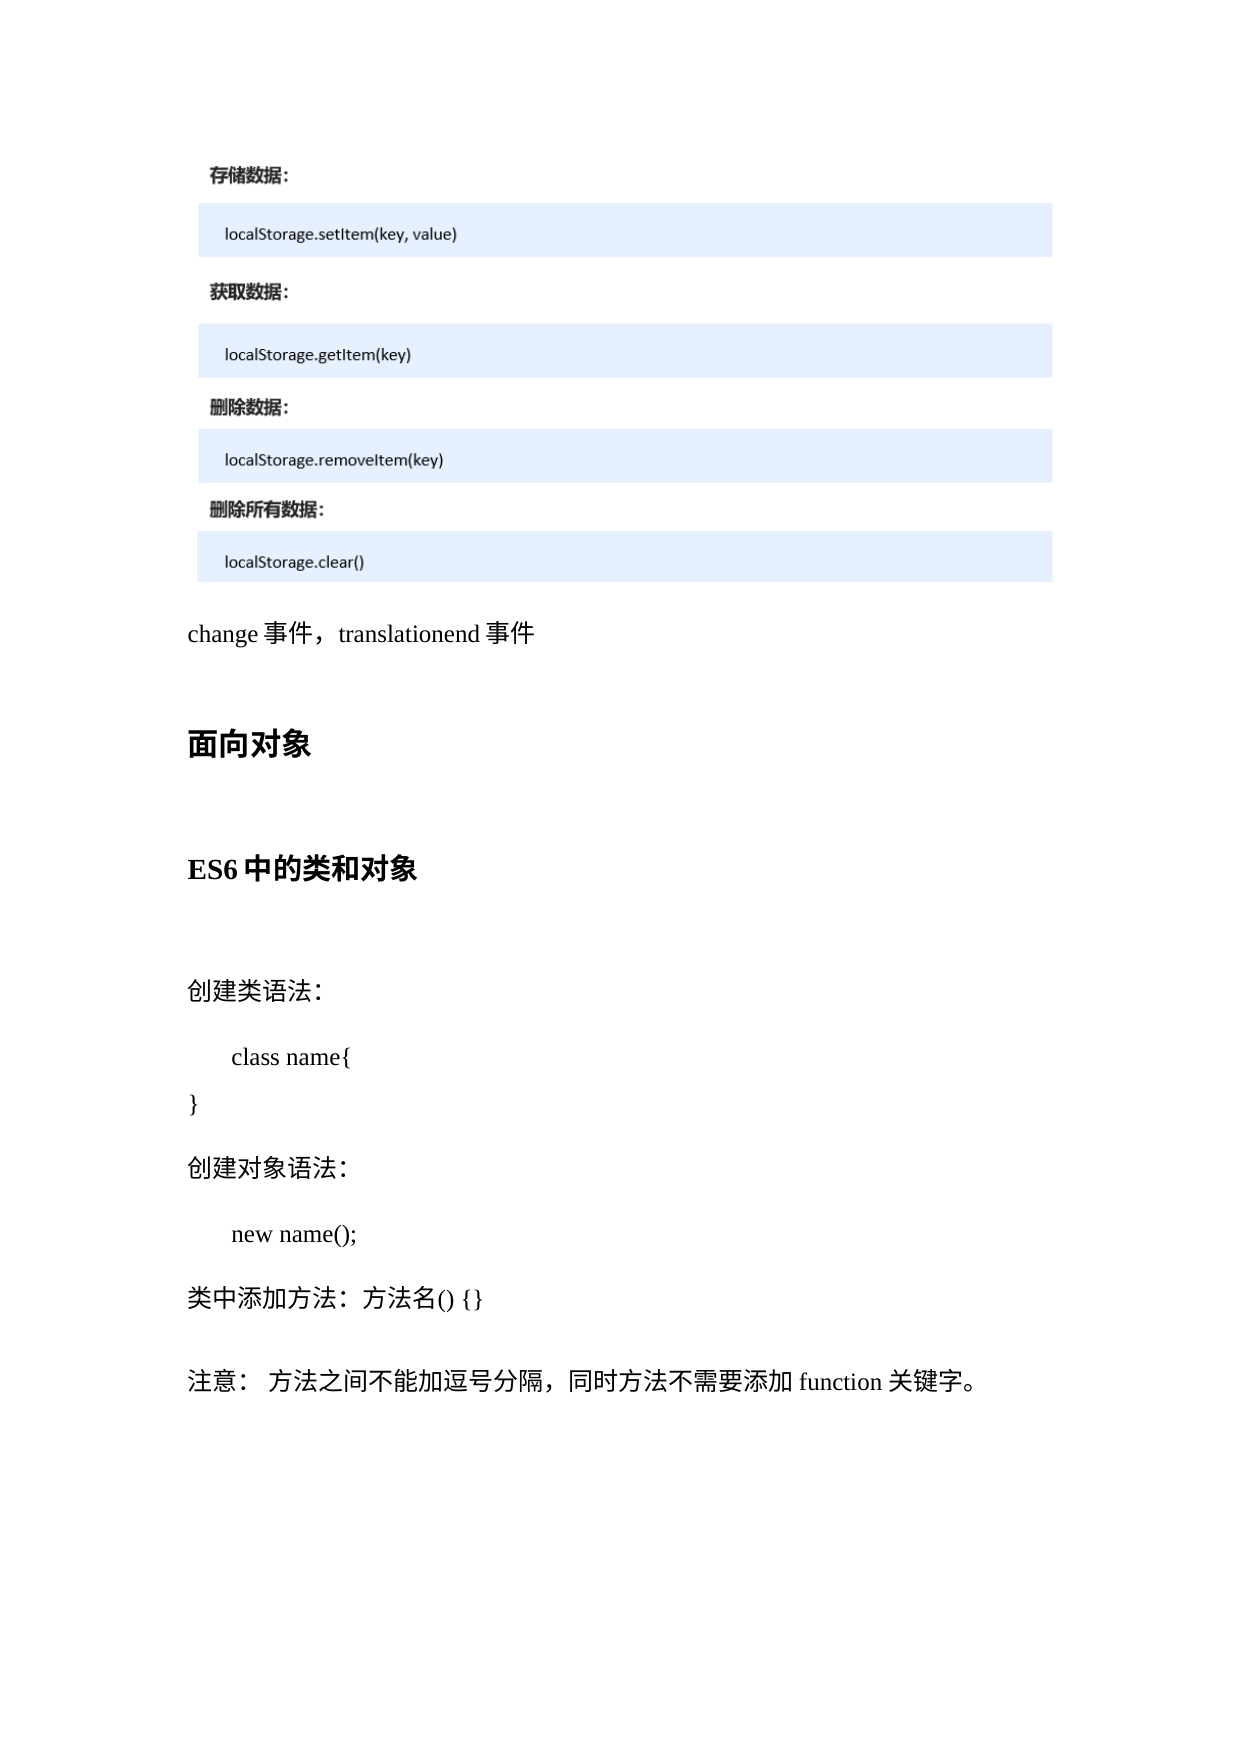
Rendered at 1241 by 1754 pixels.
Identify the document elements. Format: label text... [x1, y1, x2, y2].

text 注意： 方法之间不能加逗号分隔，同时方法不需要添加 function 关键字。 [187, 1347, 1053, 1412]
text change事件，translationend事件 [187, 599, 1053, 664]
subtitle 面向对象 [187, 709, 1053, 774]
text new name(); [187, 1217, 1053, 1249]
text 类中添加方法：方法名() {} [187, 1264, 1053, 1329]
subtitle ES6中的类和对象 [187, 834, 1053, 899]
picture [187, 162, 1053, 582]
text class name{ [187, 1040, 1053, 1073]
text 创建对象语法： [187, 1134, 1053, 1199]
text 创建类语法： [187, 957, 1053, 1022]
text } [187, 1087, 1053, 1119]
